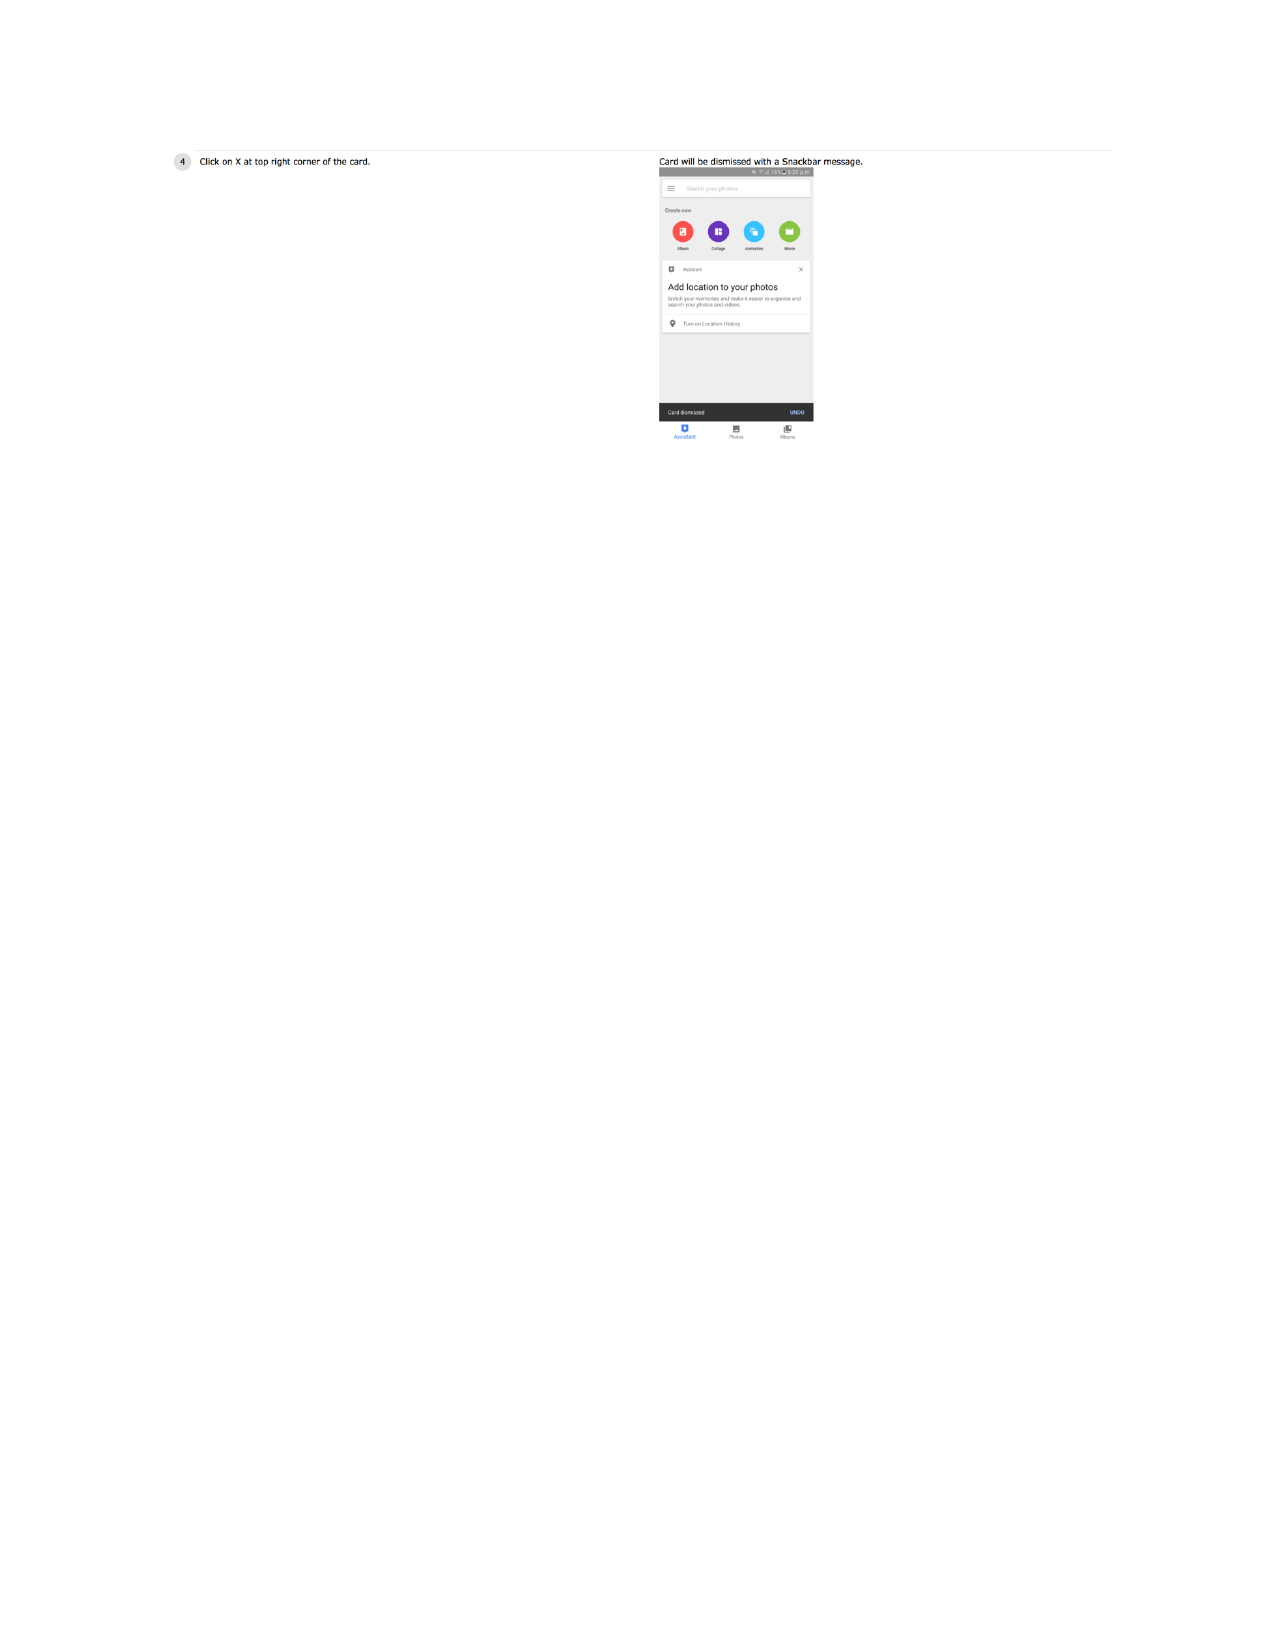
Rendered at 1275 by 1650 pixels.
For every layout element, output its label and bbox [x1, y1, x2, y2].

picture [150, 150, 1123, 463]
